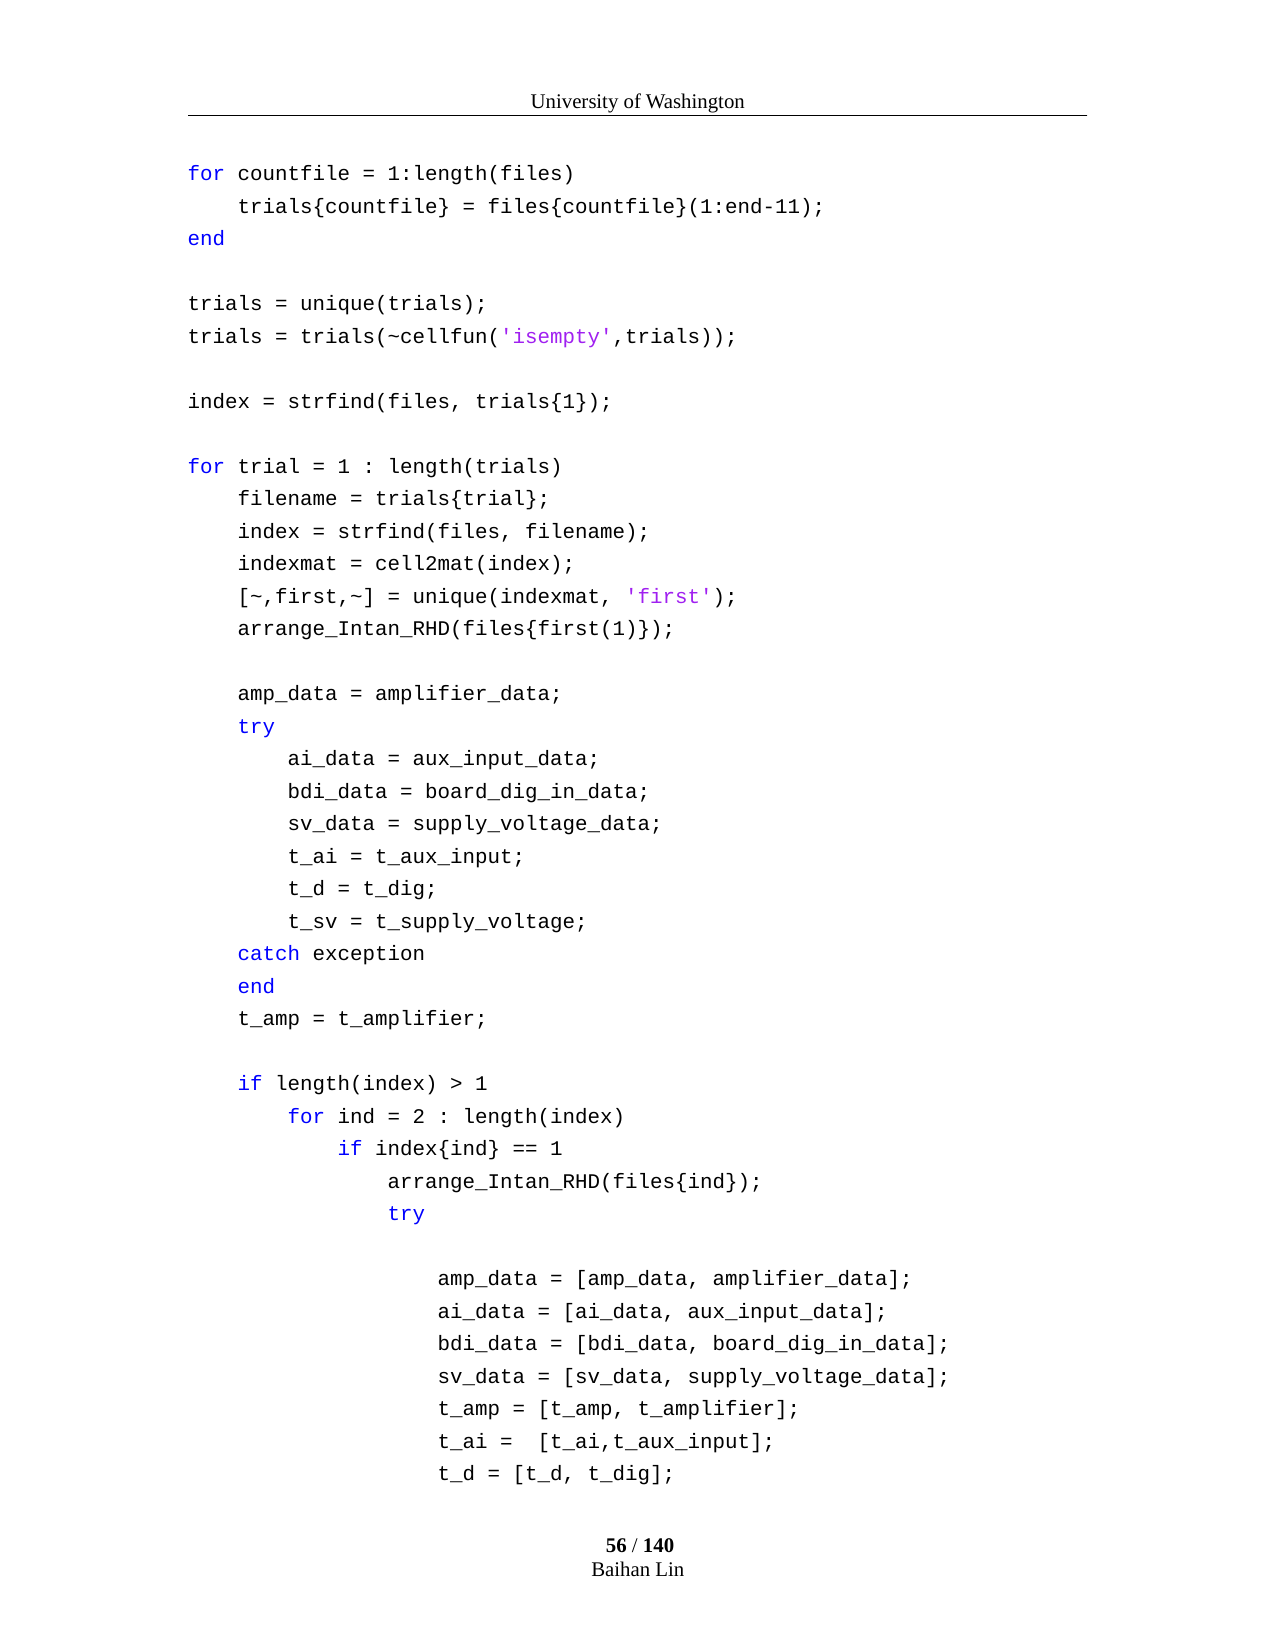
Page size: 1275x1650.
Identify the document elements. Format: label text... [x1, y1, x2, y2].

text t_amp = t_amplifier; [187, 1004, 1087, 1036]
text t_ai = t_aux_input; [187, 841, 1087, 874]
text catch exception [187, 939, 1087, 971]
text end [187, 224, 1087, 256]
text if length(index) > 1 [187, 1069, 1087, 1101]
text index = strfind(files, trials{1}); [187, 386, 1087, 419]
text filename = trials{trial}; [187, 484, 1087, 516]
text arrange_Intan_RHD(files{ind}); [187, 1166, 1087, 1199]
text for countfile = 1:length(files) [187, 159, 1087, 191]
text [~,first,~] = unique(indexmat, 'first'); [187, 581, 1087, 614]
text arrange_Intan_RHD(files{first(1)}); [187, 614, 1087, 646]
text end [187, 971, 1087, 1004]
text for trial = 1 : length(trials) [187, 451, 1087, 484]
text if index{ind} == 1 [187, 1134, 1087, 1166]
text trials = trials(~cellfun('isempty',trials)); [187, 321, 1087, 354]
text try [187, 711, 1087, 744]
text t_ai = [t_ai,t_aux_input]; [187, 1426, 1087, 1459]
text amp_data = amplifier_data; [187, 679, 1087, 711]
text sv_data = [sv_data, supply_voltage_data]; [187, 1361, 1087, 1394]
text sv_data = supply_voltage_data; [187, 809, 1087, 841]
text t_sv = t_supply_voltage; [187, 906, 1087, 939]
text t_amp = [t_amp, t_amplifier]; [187, 1394, 1087, 1426]
text try [187, 1199, 1087, 1231]
text trials{countfile} = files{countfile}(1:end-11); [187, 191, 1087, 224]
text t_d = t_dig; [187, 874, 1087, 906]
text for ind = 2 : length(index) [187, 1101, 1087, 1134]
text indexmat = cell2mat(index); [187, 549, 1087, 581]
text t_d = [t_d, t_dig]; [187, 1459, 1087, 1491]
text ai_data = [ai_data, aux_input_data]; [187, 1296, 1087, 1329]
text bdi_data = [bdi_data, board_dig_in_data]; [187, 1329, 1087, 1361]
text bdi_data = board_dig_in_data; [187, 776, 1087, 809]
text amp_data = [amp_data, amplifier_data]; [187, 1264, 1087, 1296]
text ai_data = aux_input_data; [187, 744, 1087, 776]
text index = strfind(files, filename); [187, 516, 1087, 549]
text trials = unique(trials); [187, 289, 1087, 321]
